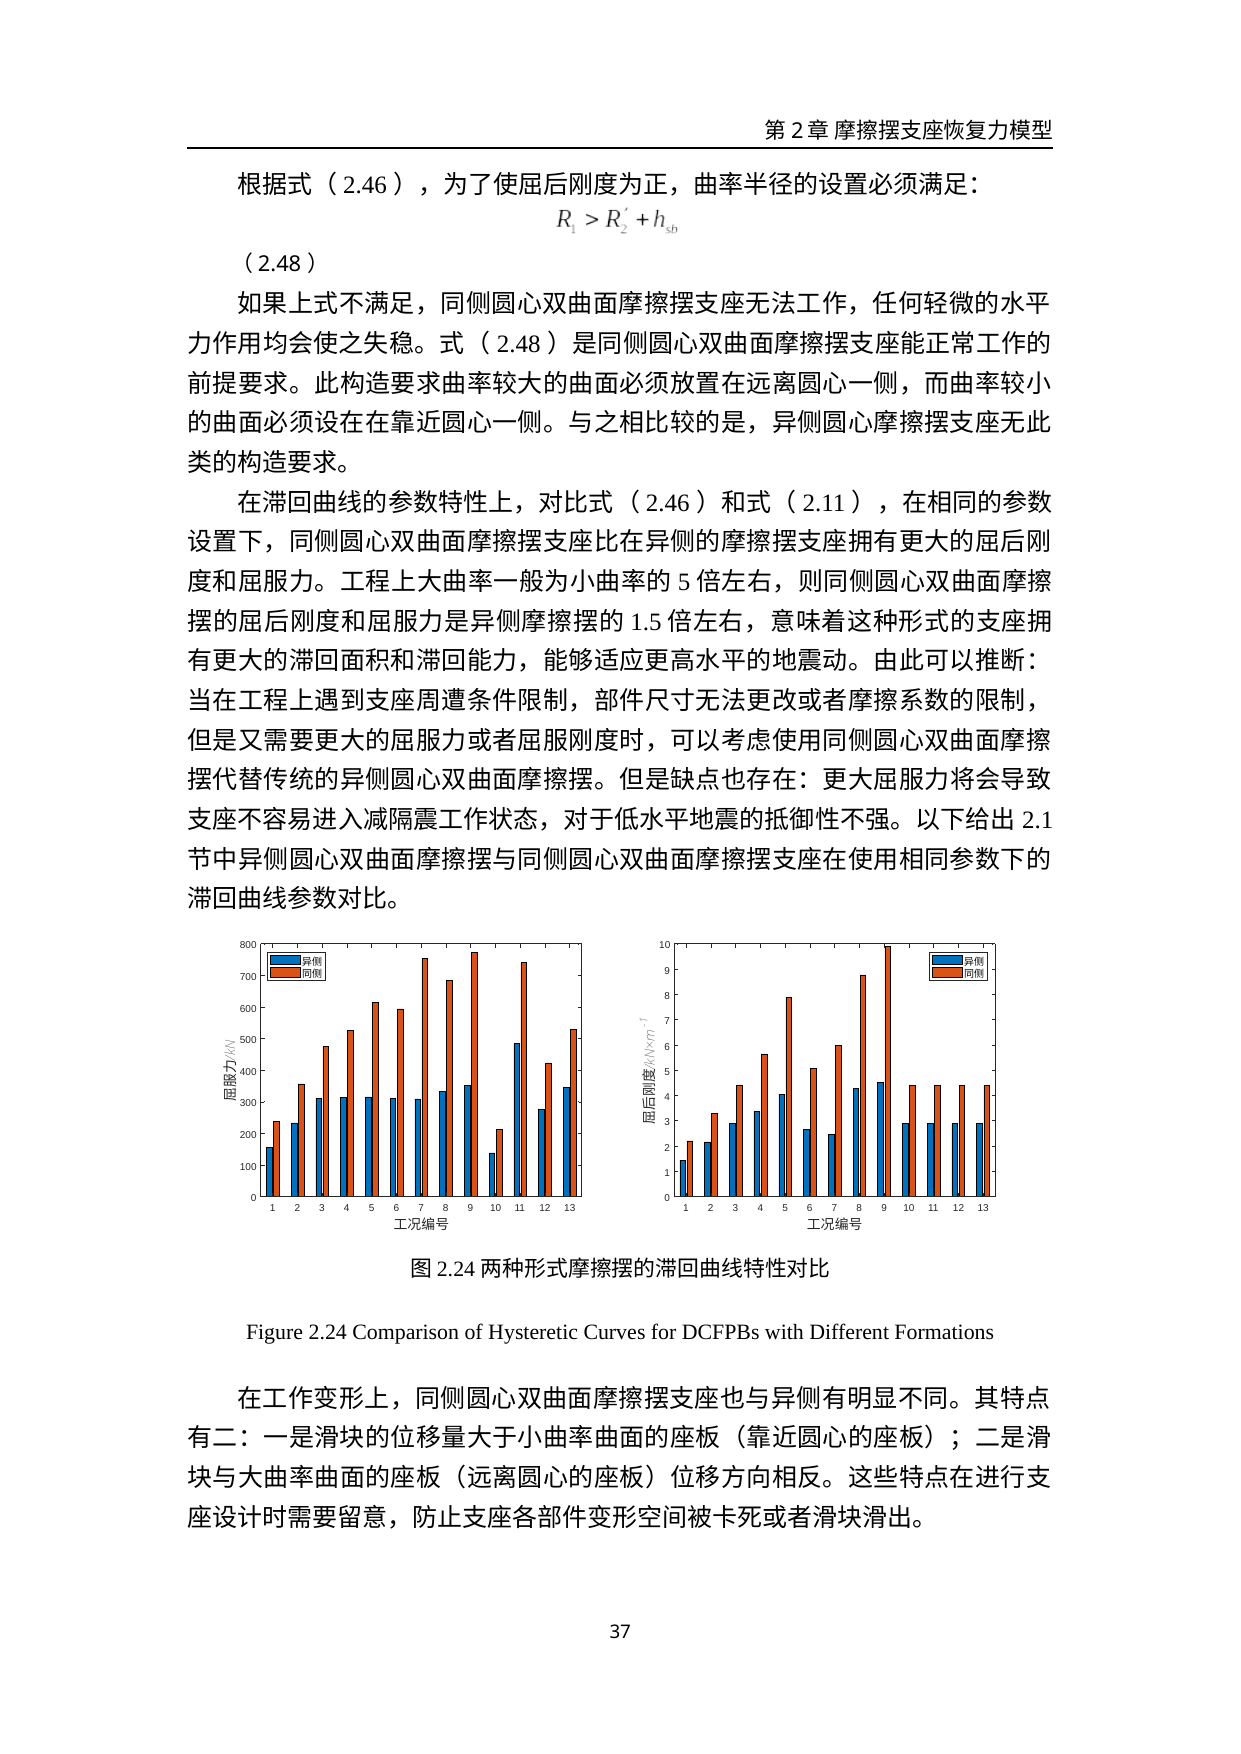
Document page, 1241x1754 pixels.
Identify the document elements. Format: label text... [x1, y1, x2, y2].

text Figure . Comparison of Hysteretic Curves for DCFPBs with Different Formations [187, 1312, 1053, 1351]
text 在工作变形上，同侧圆心双曲面摩擦摆支座也与异侧有明显不同。其特点有二：一是滑块的位移量大于小曲率曲面的座板（靠近圆心的座板）；二是滑块与大曲率曲面的座板（远离圆心的座板）位移方向相反。这些特点在进行支座设计时需要留意，防止支座各部件变形空间被卡死或者滑块滑出。 [187, 1376, 1053, 1535]
text （ .48 ） [187, 242, 1053, 282]
